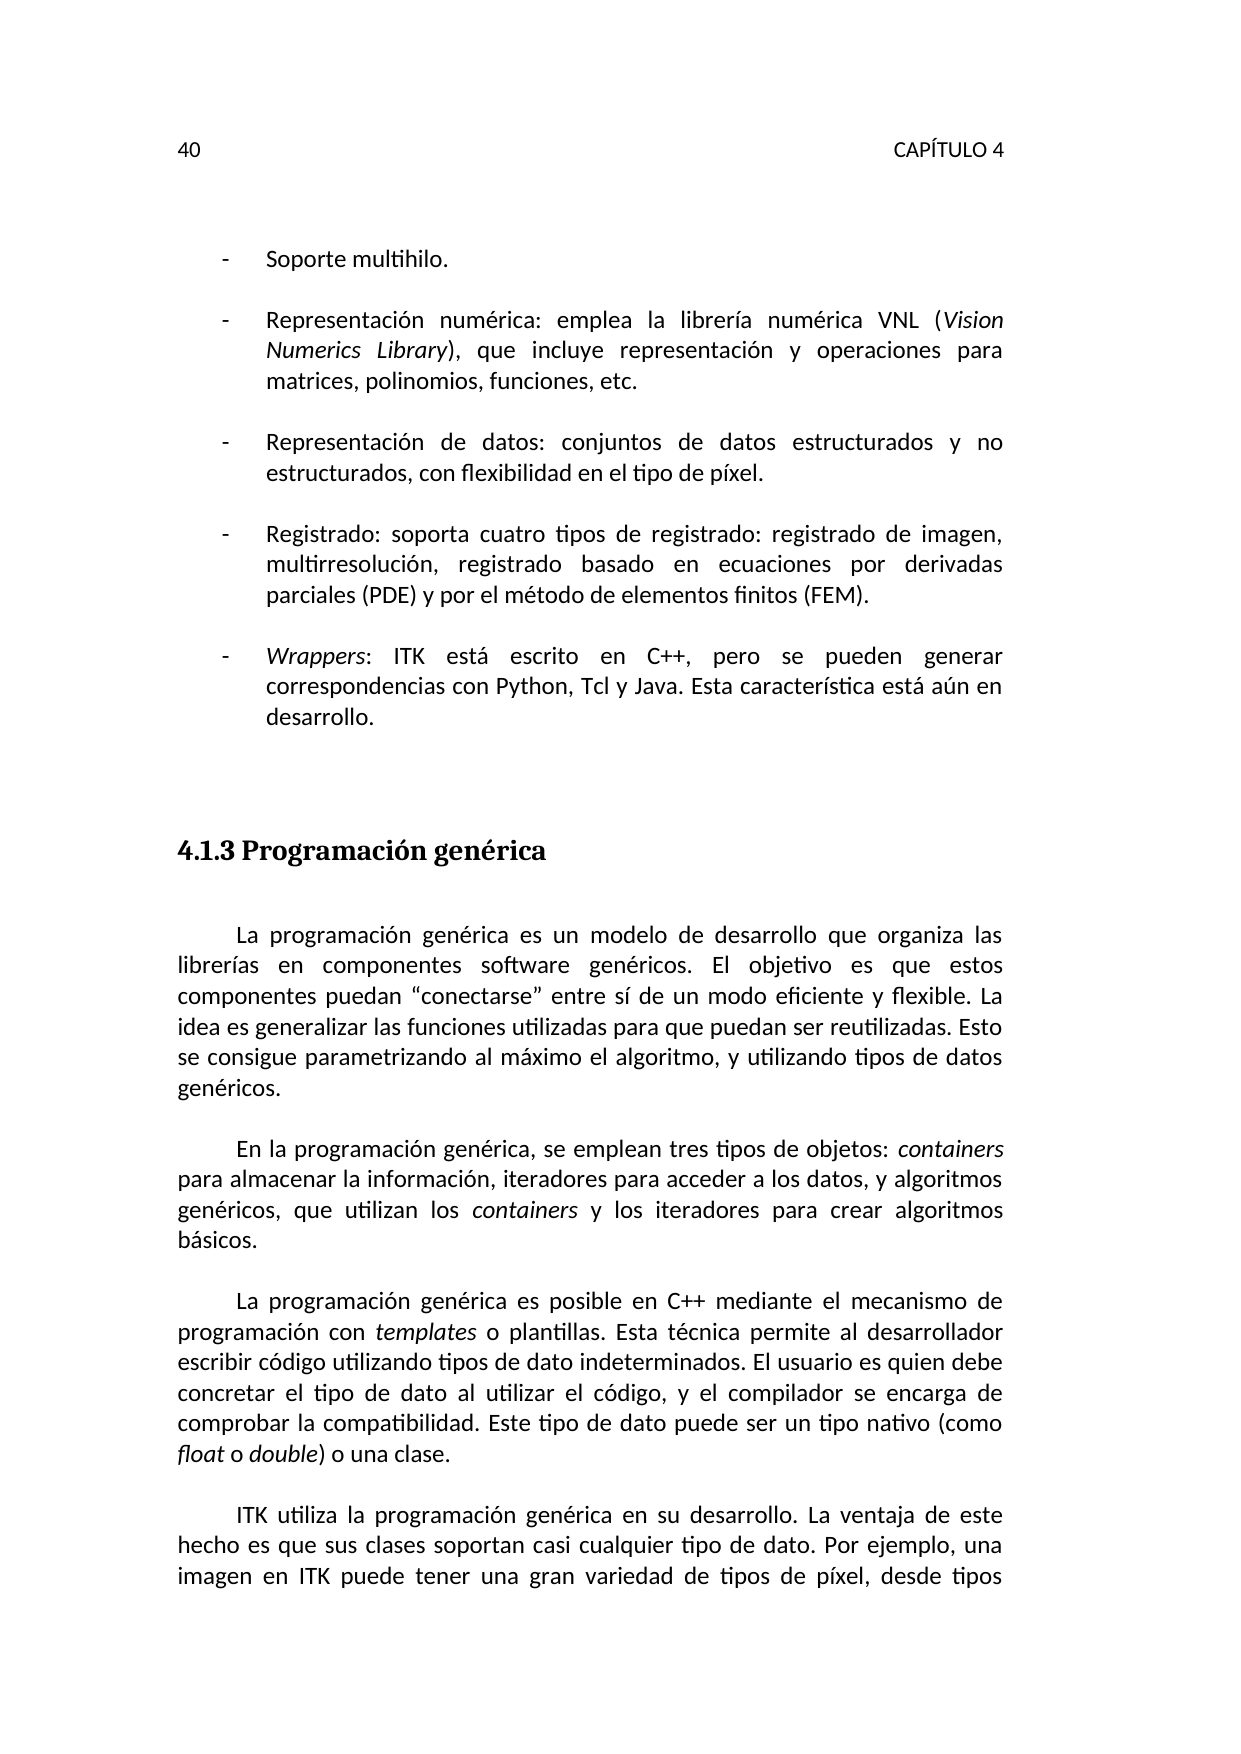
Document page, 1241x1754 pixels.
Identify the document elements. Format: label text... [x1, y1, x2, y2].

list Registrado: soporta cuatro tipos de registrado: registrado de imagen, multirresolución, registrado basado en ecuaciones por derivadas parciales (PDE) y por el método de elementos finitos (FEM). [222, 518, 1004, 609]
text La programación genérica es posible en C++ mediante el mecanismo de programación con templates o plantillas. Esta técnica permite al desarrollador escribir código utilizando tipos de dato indeterminados. El usuario es quien debe concretar el tipo de dato al utilizar el código, y el compilador se encarga de comprobar la compatibilidad. Este tipo de dato puede ser un tipo nativo (como float o double) o una clase. [177, 1285, 1004, 1468]
text En la programación genérica, se emplean tres tipos de objetos: containers para almacenar la información, iteradores para acceder a los datos, y algoritmos genéricos, que utilizan los containers y los iteradores para crear algoritmos básicos. [177, 1133, 1004, 1255]
list Soporte multihilo. [222, 243, 1004, 274]
subtitle Programación genérica [177, 834, 1004, 868]
list Representación numérica: emplea la librería numérica VNL (Vision Numerics Library), que incluye representación y operaciones para matrices, polinomios, funciones, etc. [222, 304, 1004, 396]
list Representación de datos: conjuntos de datos estructurados y no estructurados, con flexibilidad en el tipo de píxel. [222, 426, 1004, 487]
text La programación genérica es un modelo de desarrollo que organiza las librerías en componentes software genéricos. El objetivo es que estos componentes puedan “conectarse” entre sí de un modo eficiente y flexible. La idea es generalizar las funciones utilizadas para que puedan ser reutilizadas. Esto se consigue parametrizando al máximo el algoritmo, y utilizando tipos de datos genéricos. [177, 919, 1004, 1102]
list Wrappers: ITK está escrito en C++, pero se pueden generar correspondencias con Python, Tcl y Java. Esta característica está aún en desarrollo. [222, 640, 1004, 731]
